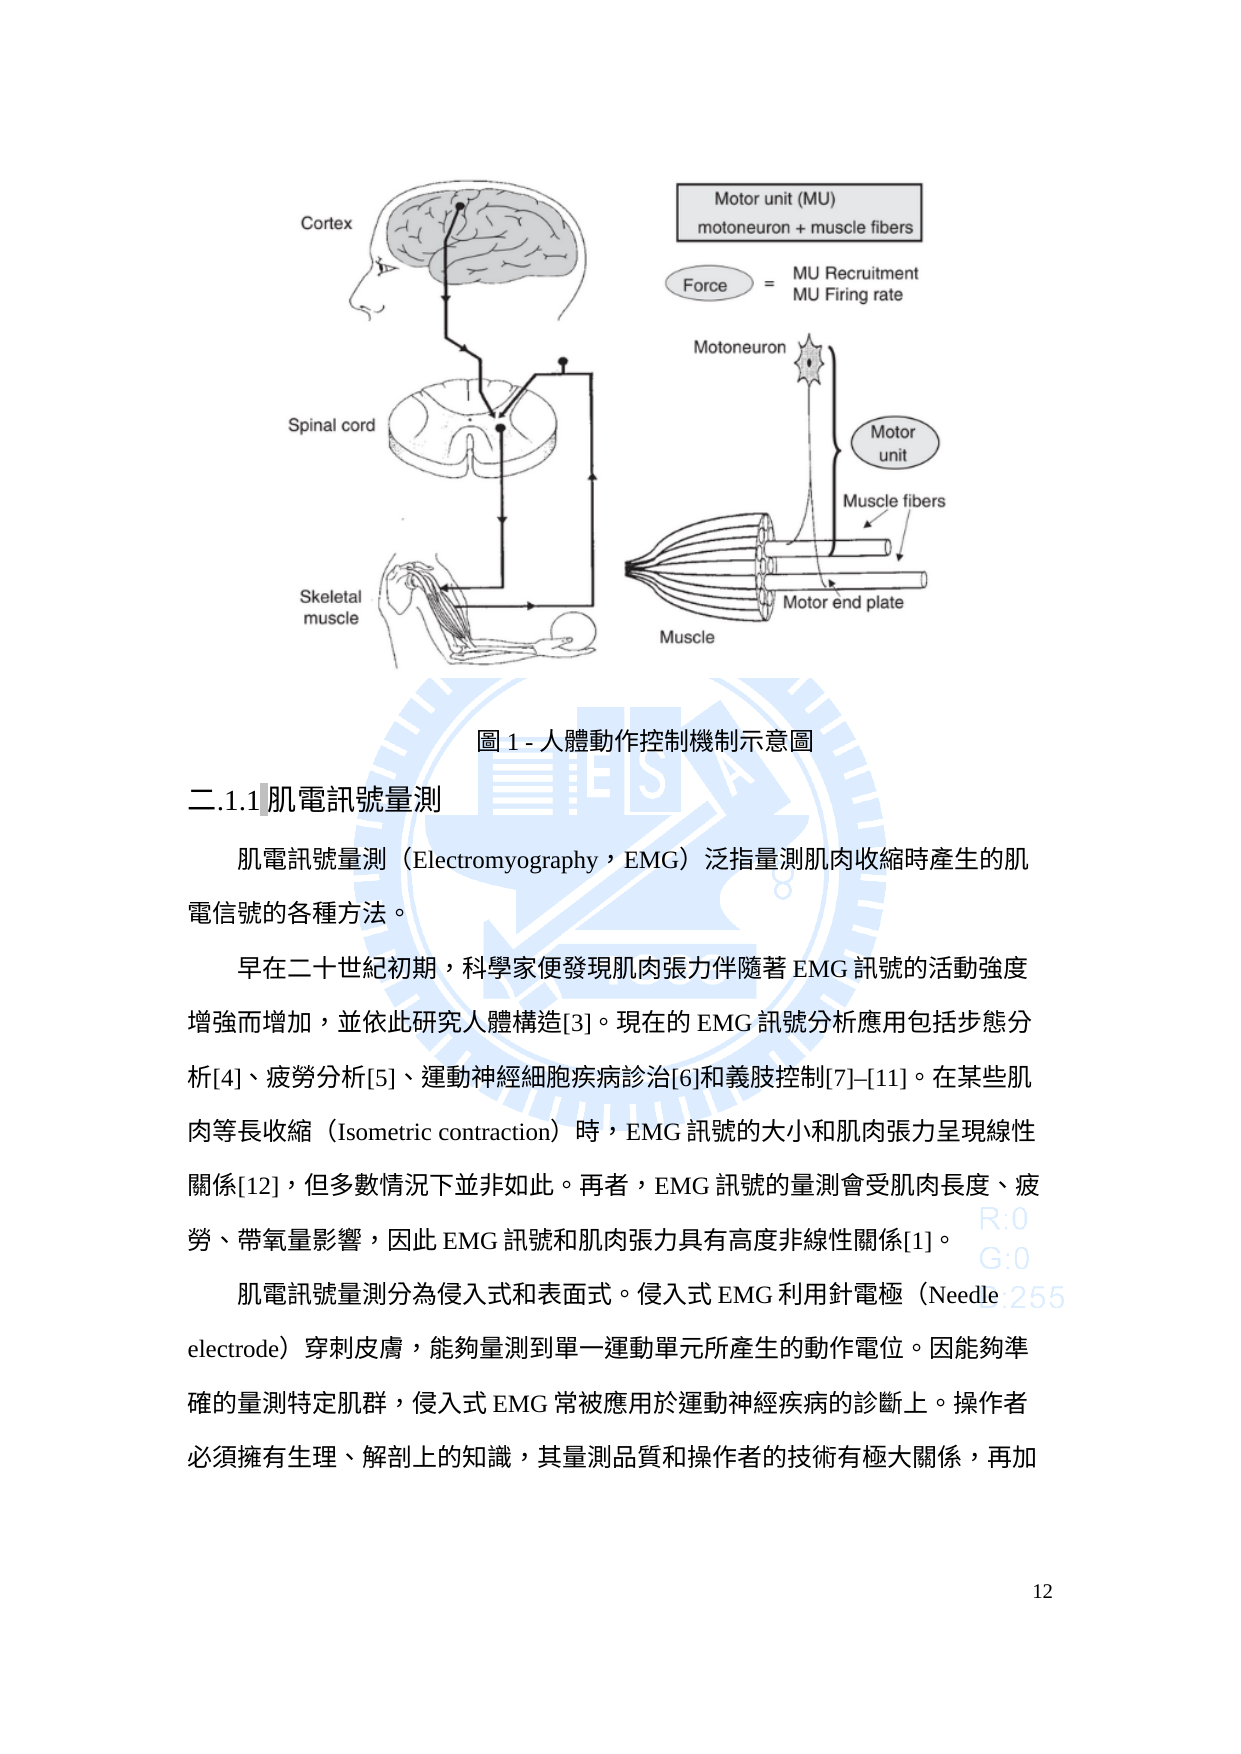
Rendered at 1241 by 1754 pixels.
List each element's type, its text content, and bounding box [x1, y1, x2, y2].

text 早在二十世紀初期，科學家便發現肌肉張力伴隨著EMG訊號的活動強度增強而增加，並依此研究人體構造[3]。現在的EMG訊號分析應用包括步態分析[4]、疲勞分析[5]、運動神經細胞疾病診治[6]和義肢控制[7]–[11]。在某些肌肉等長收縮（Isometric contraction）時，EMG訊號的大小和肌肉張力呈現線性關係[12]，但多數情況下並非如此。再者，EMG訊號的量測會受肌肉長度、疲勞、帶氧量影響，因此EMG訊號和肌肉張力具有高度非線性關係[1]。 [187, 948, 1053, 1256]
picture [280, 159, 960, 678]
text 圖 1 - 人體動作控制機制示意圖 [187, 722, 1053, 758]
text 肌電訊號量測（Electromyography，EMG）泛指量測肌肉收縮時產生的肌電信號的各種方法。 [187, 839, 1053, 930]
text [187, 1274, 1053, 1474]
subtitle 肌電訊號量測 [187, 776, 1053, 818]
